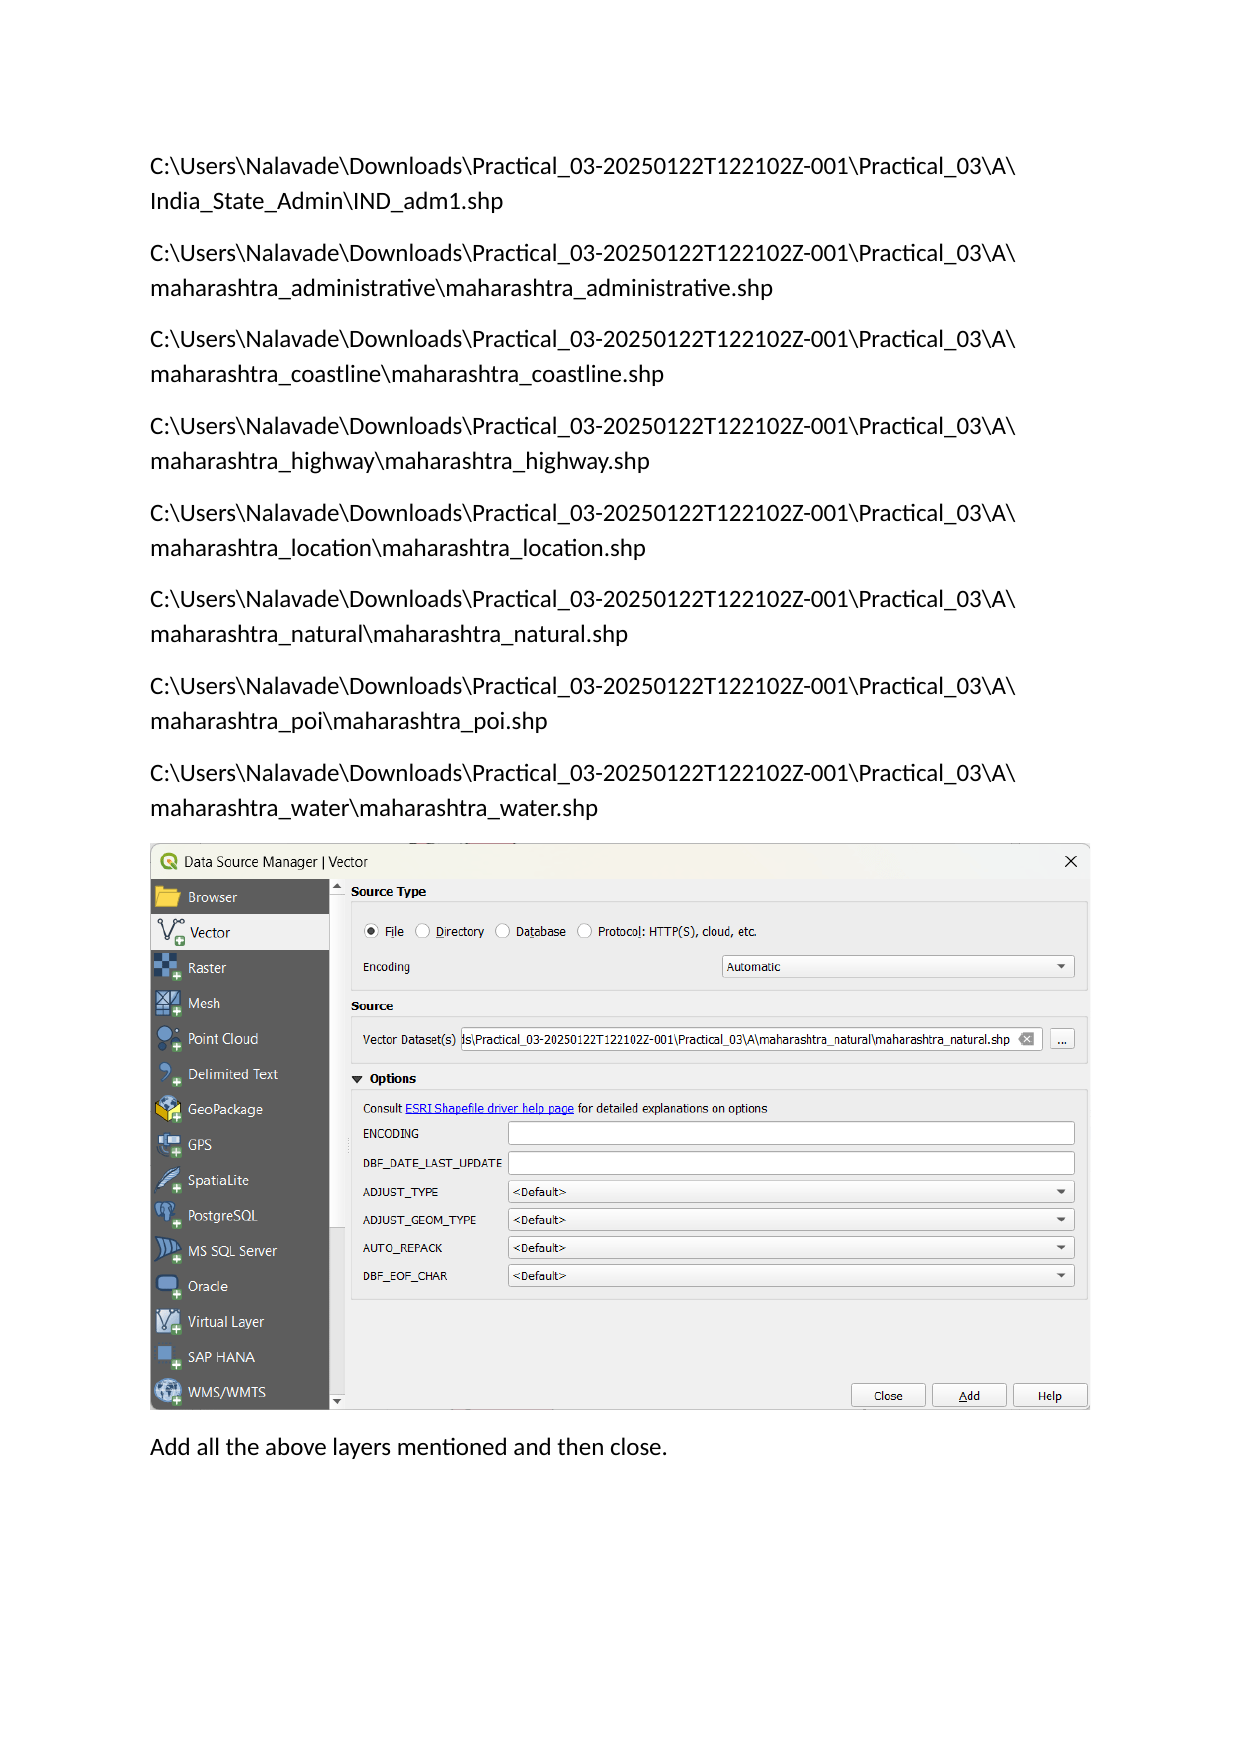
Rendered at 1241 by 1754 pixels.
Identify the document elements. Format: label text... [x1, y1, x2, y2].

text C:\Users\Nalavade\Downloads\Practical_03-20250122T122102Z-001\Practical_03\A\maharashtra_water\maharashtra_water.shp [150, 757, 1090, 822]
text C:\Users\Nalavade\Downloads\Practical_03-20250122T122102Z-001\Practical_03\A\maharashtra_poi\maharashtra_poi.shp [150, 670, 1090, 736]
text C:\Users\Nalavade\Downloads\Practical_03-20250122T122102Z-001\Practical_03\A\maharashtra_natural\maharashtra_natural.shp [150, 583, 1090, 649]
text Add all the above layers mentioned and then close. [150, 1431, 1090, 1461]
text C:\Users\Nalavade\Downloads\Practical_03-20250122T122102Z-001\Practical_03\A\maharashtra_highway\maharashtra_highway.shp [150, 410, 1090, 476]
picture [150, 843, 1091, 1410]
text C:\Users\Nalavade\Downloads\Practical_03-20250122T122102Z-001\Practical_03\A\maharashtra_coastline\maharashtra_coastline.shp [150, 323, 1090, 389]
text C:\Users\Nalavade\Downloads\Practical_03-20250122T122102Z-001\Practical_03\A\India_State_Admin\IND_adm1.shp [150, 150, 1090, 216]
text C:\Users\Nalavade\Downloads\Practical_03-20250122T122102Z-001\Practical_03\A\maharashtra_location\maharashtra_location.shp [150, 497, 1090, 562]
text C:\Users\Nalavade\Downloads\Practical_03-20250122T122102Z-001\Practical_03\A\maharashtra_administrative\maharashtra_administrative.shp [150, 237, 1090, 302]
